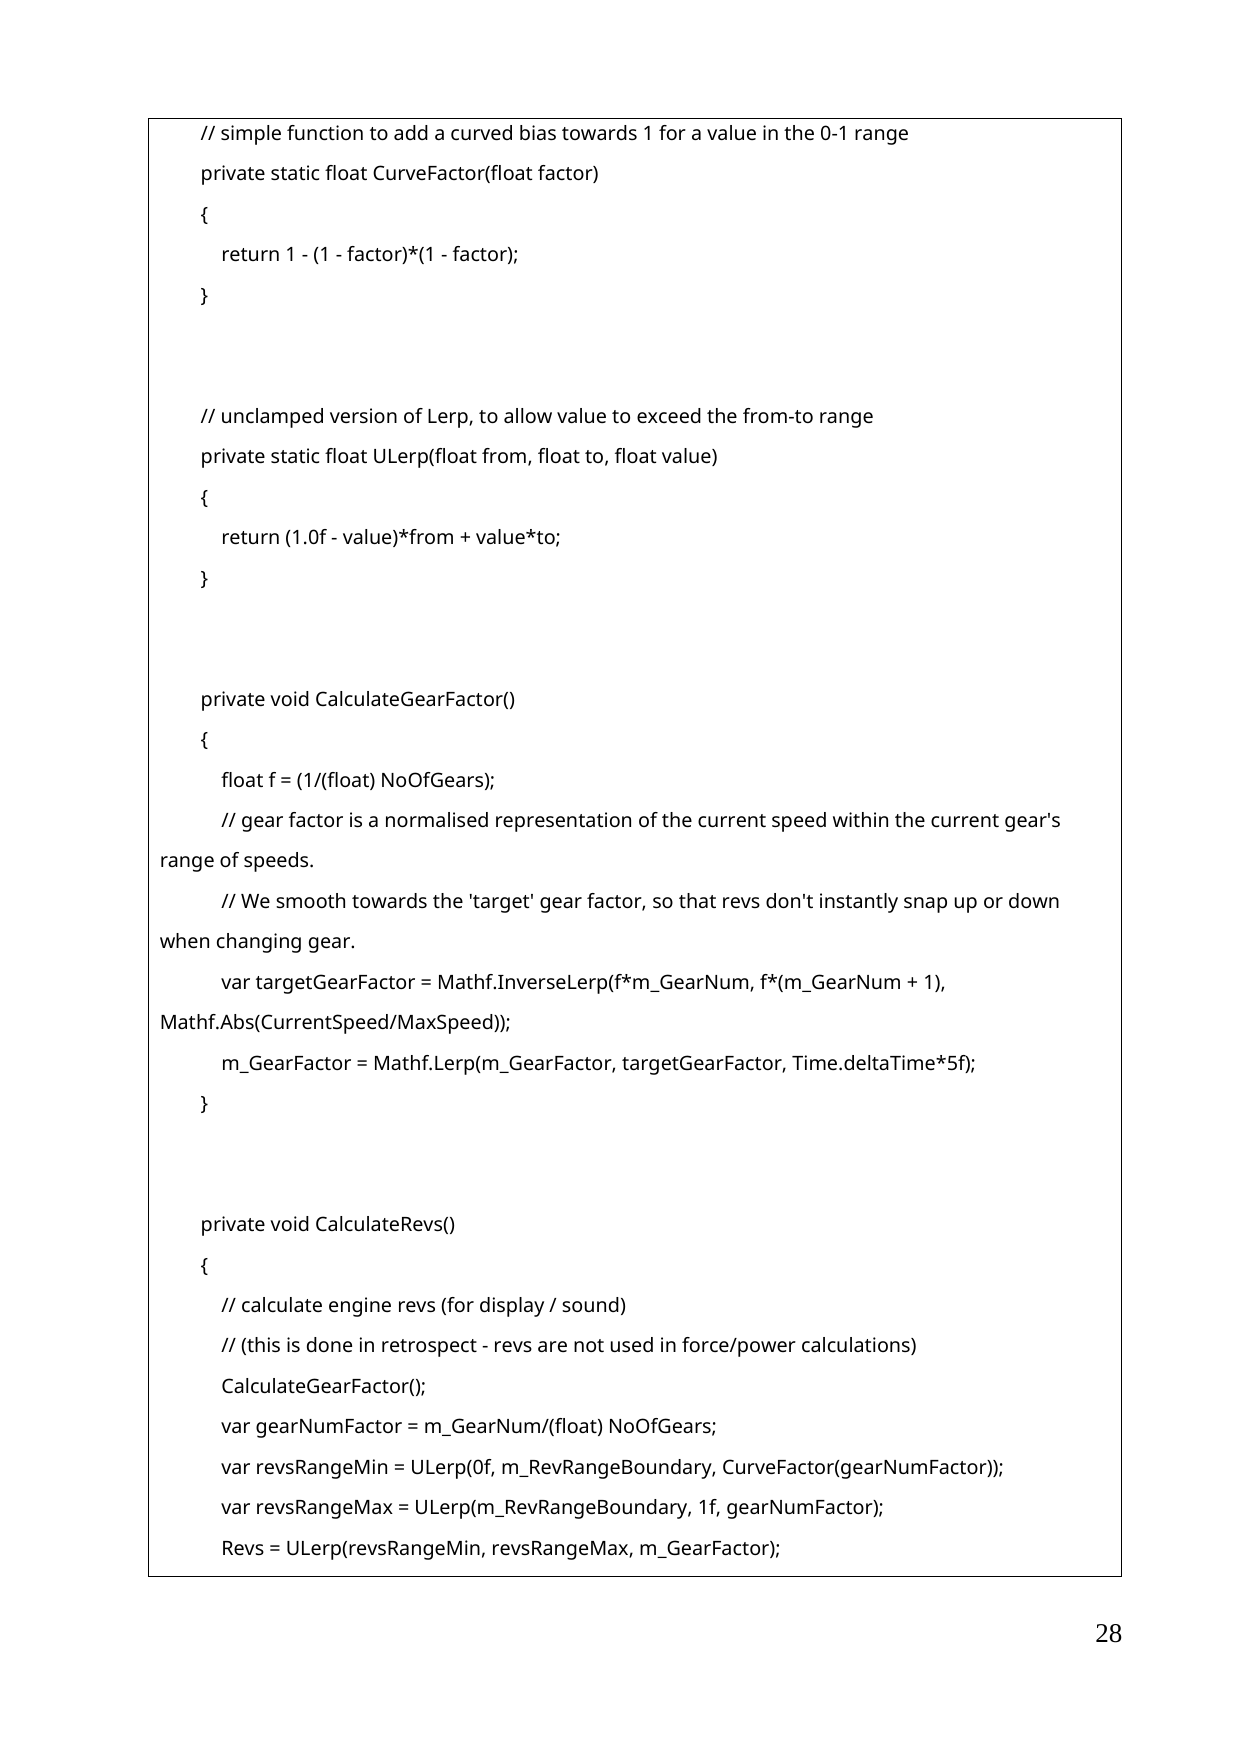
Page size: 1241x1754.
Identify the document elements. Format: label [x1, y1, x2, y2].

table_header [149, 119, 1121, 1576]
